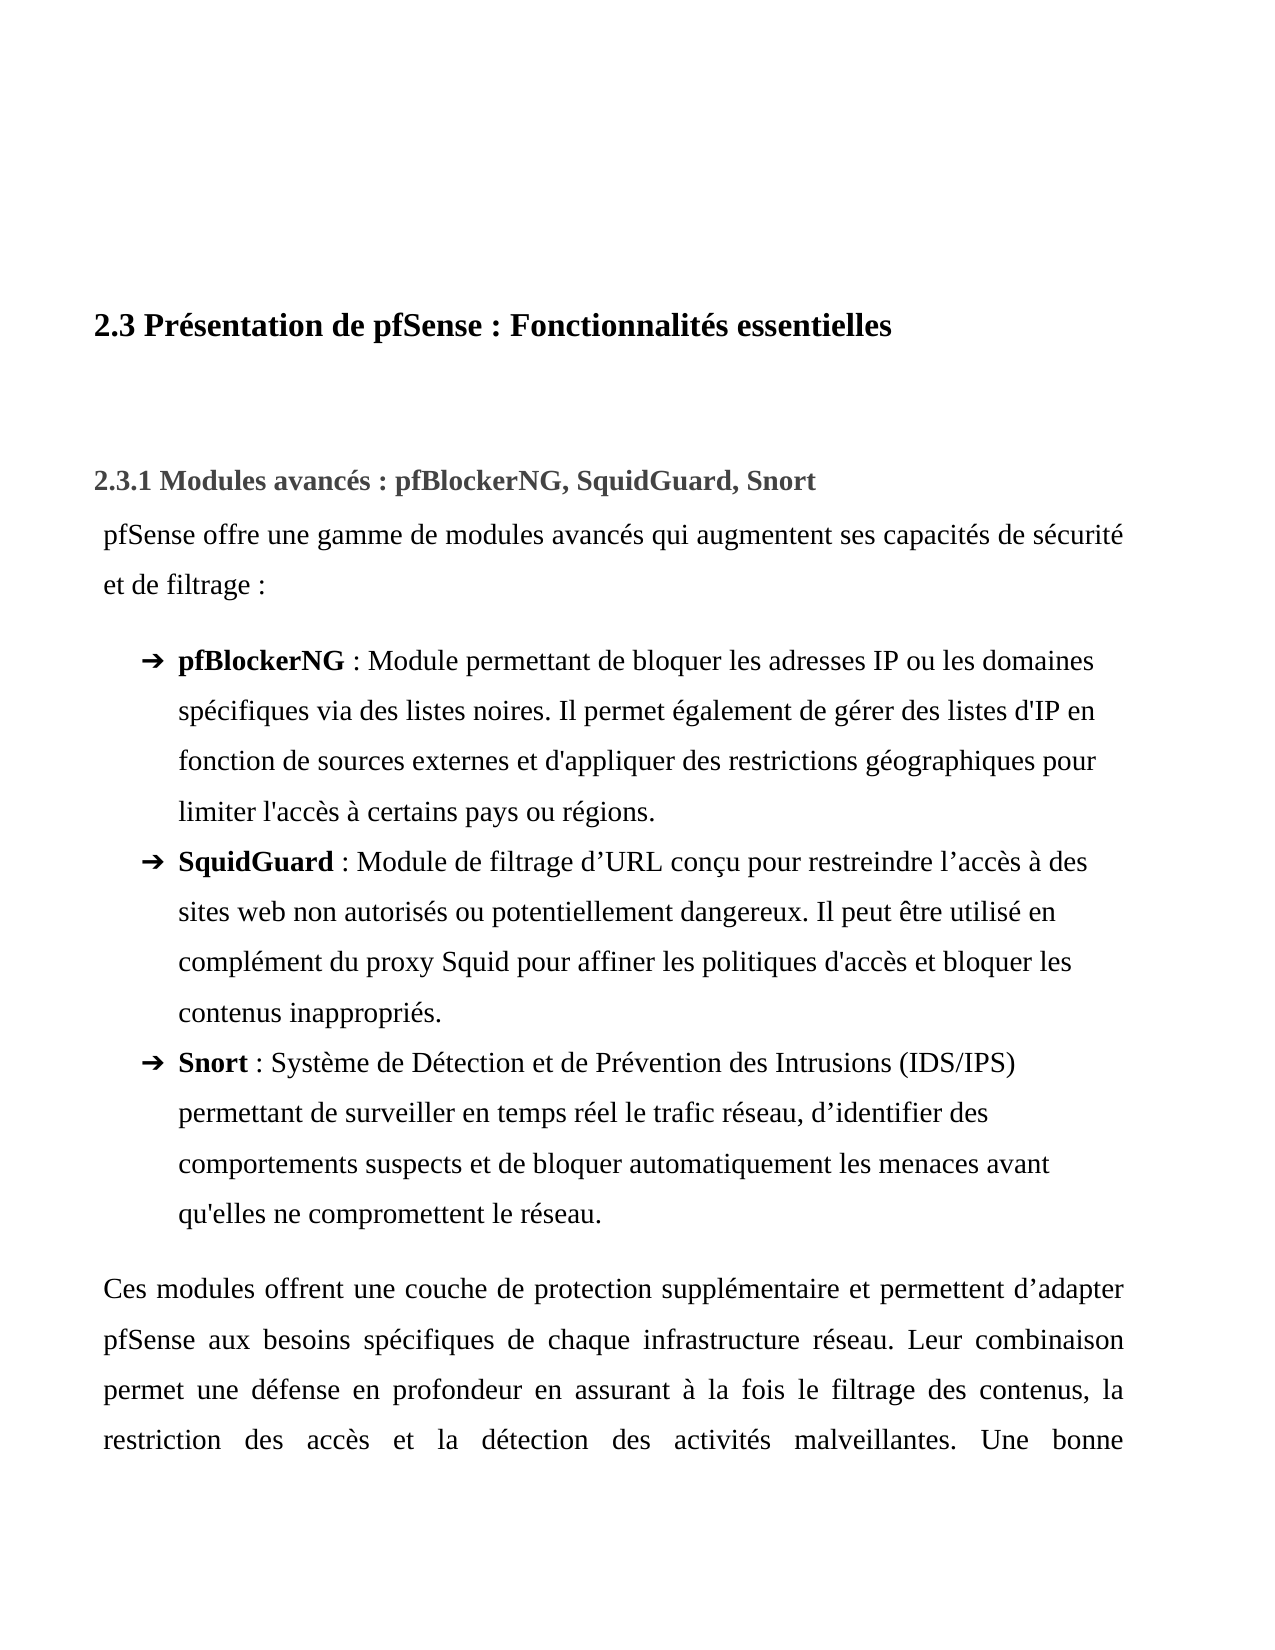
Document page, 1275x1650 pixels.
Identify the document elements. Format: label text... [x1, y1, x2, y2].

list SquidGuard : Module de filtrage d’URL conçu pour restreindre l’accès à des sites web non autorisés ou potentiellement dangereux. Il peut être utilisé en complément du proxy Squid pour affiner les politiques d'accès et bloquer les contenus inappropriés. [141, 844, 1125, 1028]
text pfSense offre une gamme de modules avancés qui augmentent ses capacités de sécurité et de filtrage : [103, 517, 1125, 601]
subtitle 2.3 Présentation de pfSense : Fonctionnalités essentielles [94, 305, 1125, 343]
list pfBlockerNG : Module permettant de bloquer les adresses IP ou les domaines spécifiques via des listes noires. Il permet également de gérer des listes d'IP en fonction de sources externes et d'appliquer des restrictions géographiques pour limiter l'accès à certains pays ou régions. [141, 643, 1125, 827]
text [103, 1271, 1125, 1456]
list Snort : Système de Détection et de Prévention des Intrusions (IDS/IPS) permettant de surveiller en temps réel le trafic réseau, d’identifier des comportements suspects et de bloquer automatiquement les menaces avant qu'elles ne compromettent le réseau. [141, 1045, 1125, 1230]
subtitle 2.3.1 Modules avancés : pfBlockerNG, SquidGuard, Snort [94, 463, 1125, 496]
